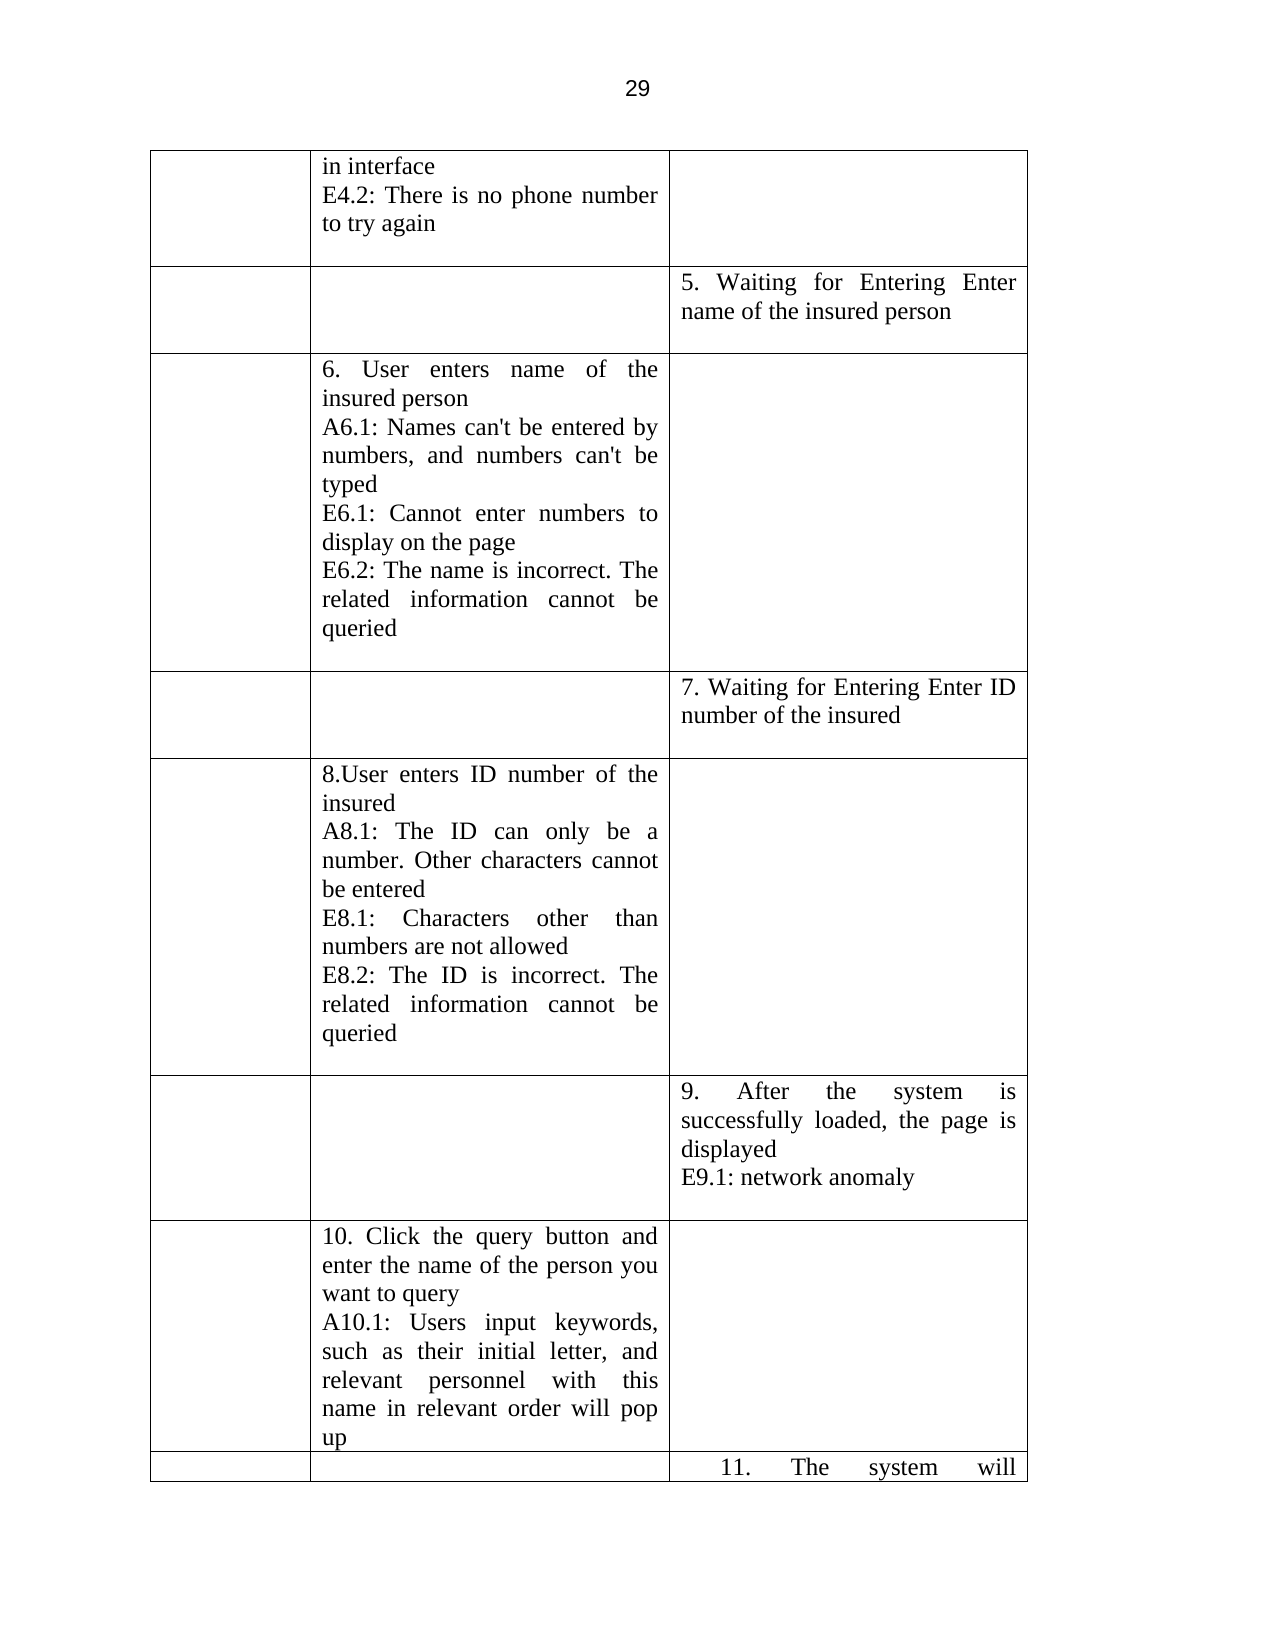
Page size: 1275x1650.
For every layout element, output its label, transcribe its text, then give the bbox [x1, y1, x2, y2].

table_cell [311, 267, 669, 353]
table_cell [151, 759, 310, 1075]
table_cell [151, 672, 310, 758]
table_cell 7. Waiting for Entering Enter ID number of the insured [670, 672, 1027, 758]
table_cell [151, 1452, 310, 1481]
table_cell [670, 151, 1027, 266]
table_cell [670, 1452, 1027, 1481]
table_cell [311, 151, 669, 266]
table_cell 8.User enters ID number of the insured A8.1: The ID can only be a number. Other characters cannot be entered E8.1: Characters other than numbers are not allowed E8.2: The ID is incorrect. The related information cannot be queried [311, 759, 669, 1075]
table_cell [311, 1076, 669, 1220]
table_cell [151, 151, 310, 266]
table_cell 5. Waiting for Entering Enter name of the insured person [670, 267, 1027, 353]
table_cell [311, 1452, 669, 1481]
table_cell [670, 1221, 1027, 1451]
table_cell 6. User enters name of the insured person A6.1: Names can't be entered by numbers, and numbers can't be typed E6.1: Cannot enter numbers to display on the page E6.2: The name is incorrect. The related information cannot be queried [311, 354, 669, 671]
table_cell [311, 672, 669, 758]
table_cell [670, 354, 1027, 671]
table_cell [151, 1076, 310, 1220]
table_cell [151, 354, 310, 671]
table_cell 9. After the system is successfully loaded, the page is displayed E9.1: network anomaly [670, 1076, 1027, 1220]
table_cell 10. Click the query button and enter the name of the person you want to query A10.1: Users input keywords, such as their initial letter, and relevant personnel with this name in relevant order will pop up [311, 1221, 669, 1451]
table_cell [670, 759, 1027, 1075]
table_cell [151, 1221, 310, 1451]
table_cell [151, 267, 310, 353]
